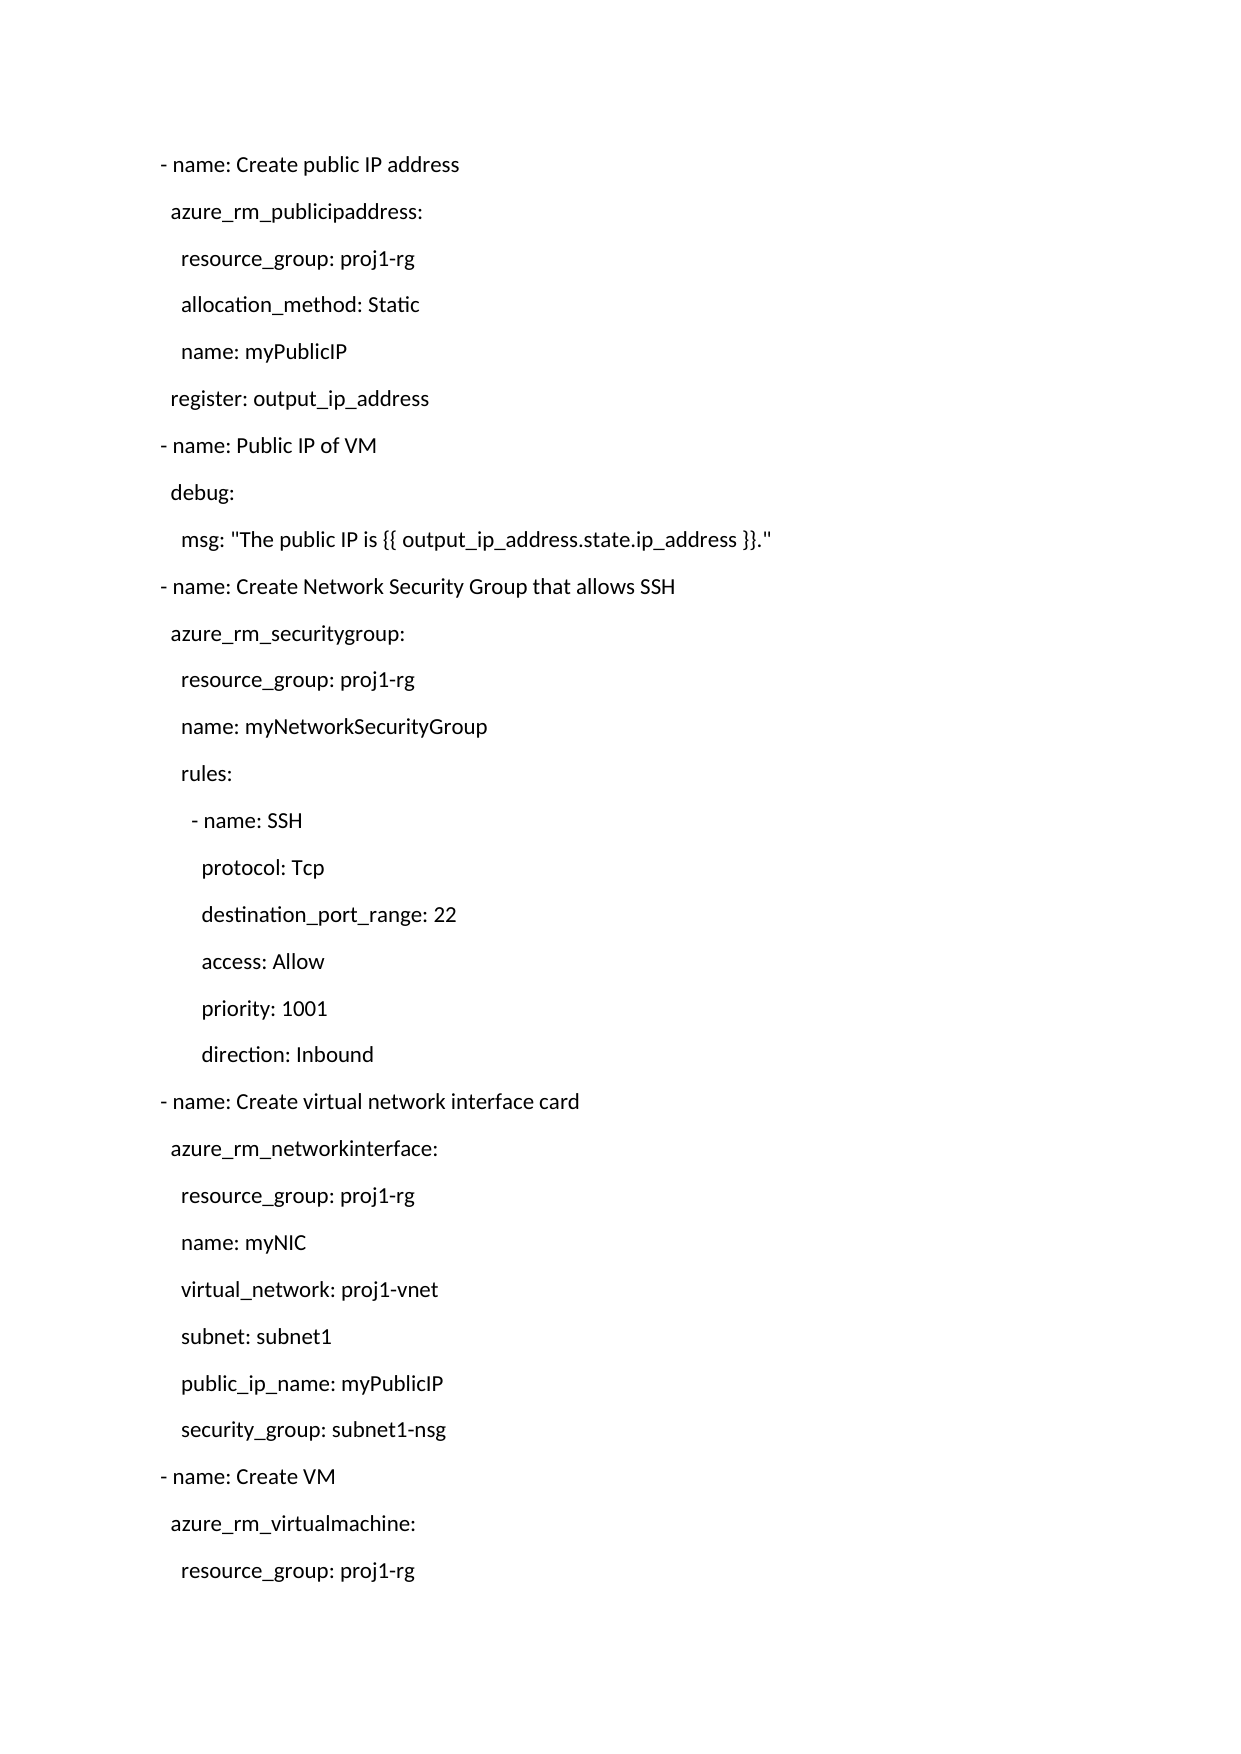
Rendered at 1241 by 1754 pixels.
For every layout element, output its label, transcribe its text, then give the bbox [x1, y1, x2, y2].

text msg: "The public IP is {{ output_ip_address.state.ip_address }}." [150, 525, 1090, 553]
text - name: Public IP of VM [150, 431, 1090, 459]
text rules: [150, 759, 1090, 787]
text - name: Create Network Security Group that allows SSH [150, 572, 1090, 600]
text resource_group: proj1-rg [150, 244, 1090, 272]
text azure_rm_networkinterface: [150, 1134, 1090, 1162]
text - name: Create public IP address [150, 150, 1090, 178]
text subnet: subnet1 [150, 1322, 1090, 1350]
text name: myPublicIP [150, 337, 1090, 366]
text name: myNIC [150, 1228, 1090, 1256]
text protocol: Tcp [150, 853, 1090, 881]
text name: myNetworkSecurityGroup [150, 712, 1090, 741]
text resource_group: proj1-rg [150, 1556, 1090, 1584]
text resource_group: proj1-rg [150, 1181, 1090, 1209]
text resource_group: proj1-rg [150, 666, 1090, 694]
text register: output_ip_address [150, 384, 1090, 412]
text - name: Create virtual network interface card [150, 1087, 1090, 1116]
text direction: Inbound [150, 1041, 1090, 1069]
text - name: Create VM [150, 1462, 1090, 1491]
text security_group: subnet1-nsg [150, 1416, 1090, 1444]
text allocation_method: Static [150, 291, 1090, 319]
text debug: [150, 478, 1090, 506]
text azure_rm_virtualmachine: [150, 1509, 1090, 1537]
text priority: 1001 [150, 994, 1090, 1022]
text public_ip_name: myPublicIP [150, 1369, 1090, 1397]
text access: Allow [150, 947, 1090, 975]
text azure_rm_securitygroup: [150, 619, 1090, 647]
text virtual_network: proj1-vnet [150, 1275, 1090, 1303]
text azure_rm_publicipaddress: [150, 197, 1090, 225]
text destination_port_range: 22 [150, 900, 1090, 928]
text - name: SSH [150, 806, 1090, 834]
